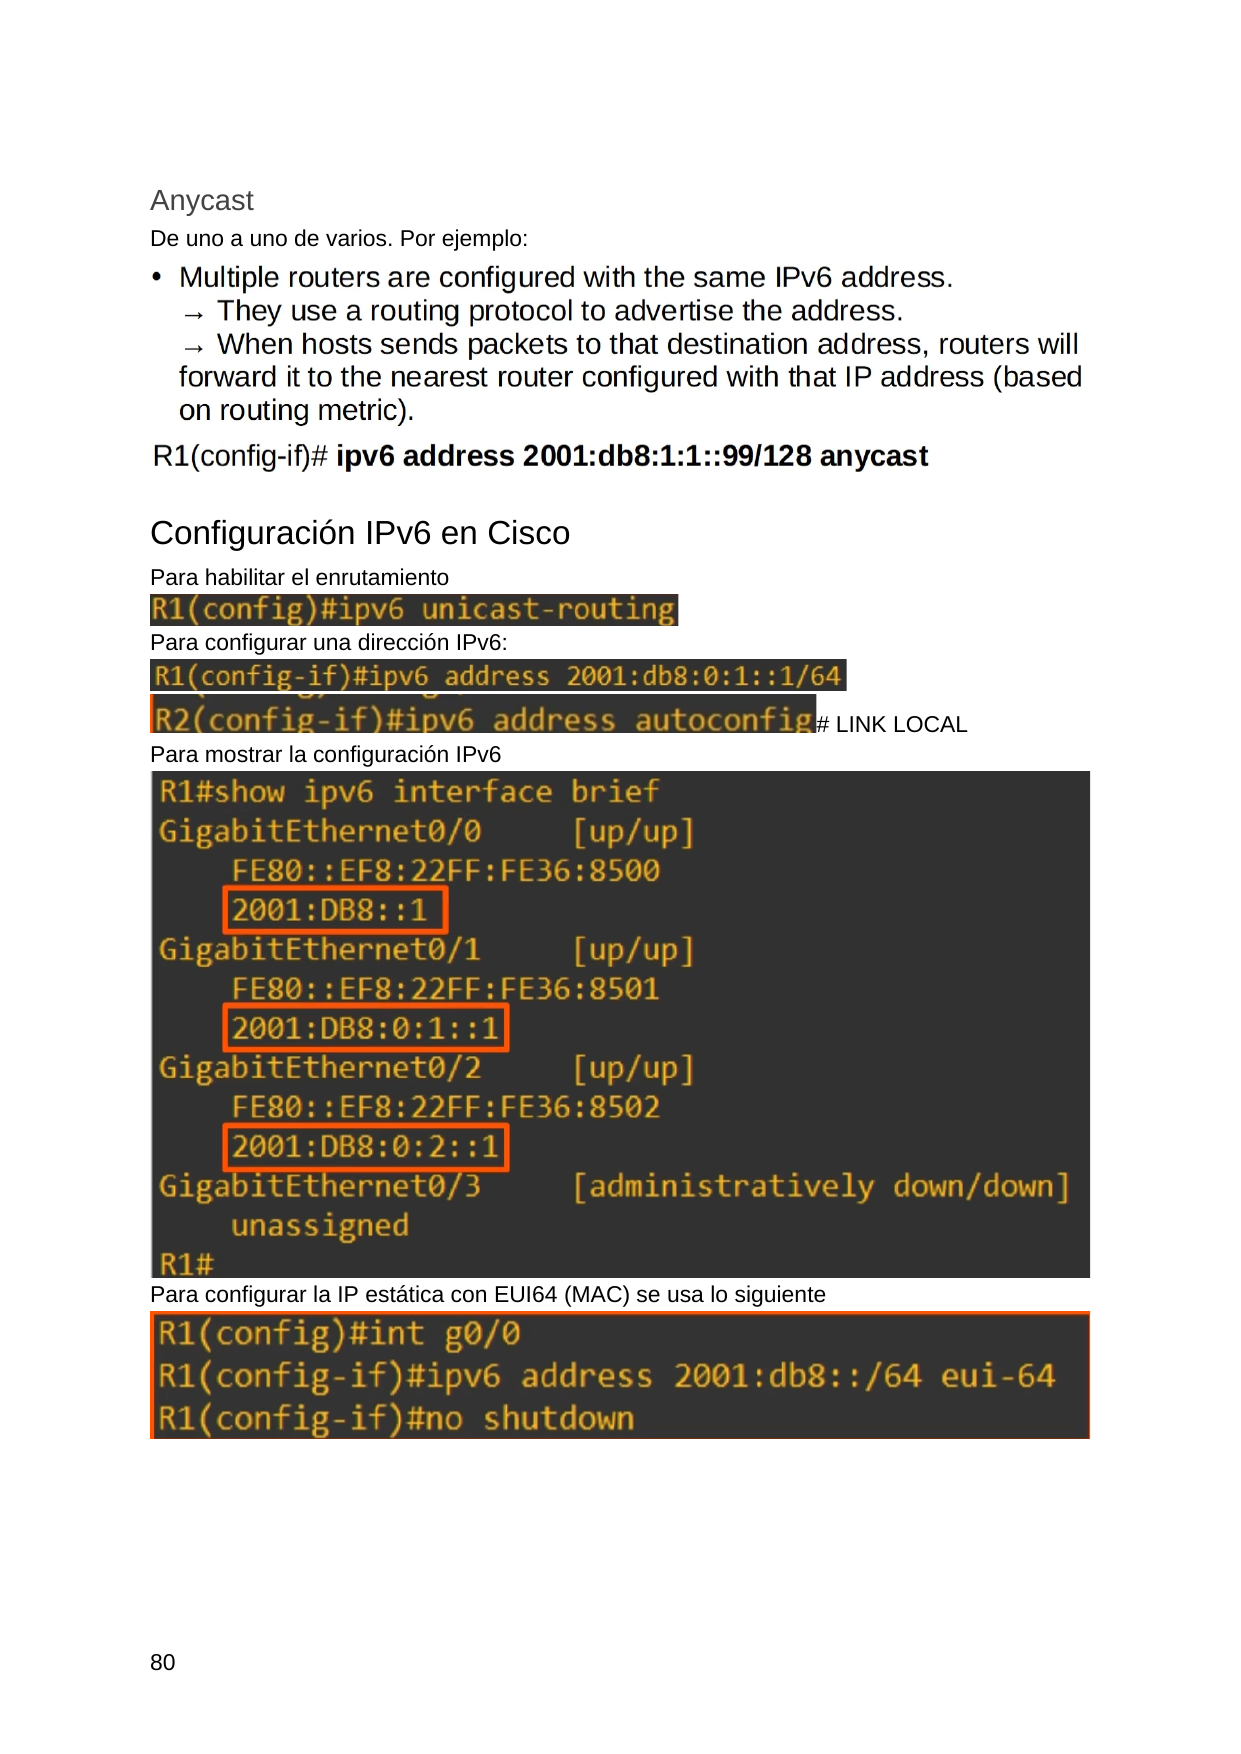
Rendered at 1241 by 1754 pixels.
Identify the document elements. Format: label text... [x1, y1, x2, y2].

picture [150, 694, 817, 733]
text Para configurar la IP estática con EUI64 (MAC) se usa lo siguiente [150, 1281, 1090, 1308]
subtitle Configuración IPv6 en Cisco [150, 513, 1090, 552]
text Para configurar una dirección IPv6: [150, 629, 1090, 656]
picture [150, 594, 679, 626]
subtitle Anycast [150, 183, 1090, 217]
text Para mostrar la configuración IPv6 [150, 741, 1090, 767]
picture [150, 255, 1091, 437]
picture [150, 440, 934, 472]
picture [150, 659, 847, 691]
picture [150, 1311, 1091, 1439]
picture [150, 771, 1091, 1278]
text Para habilitar el enrutamiento [150, 564, 1090, 590]
text De uno a uno de varios. Por ejemplo: [150, 225, 1090, 252]
